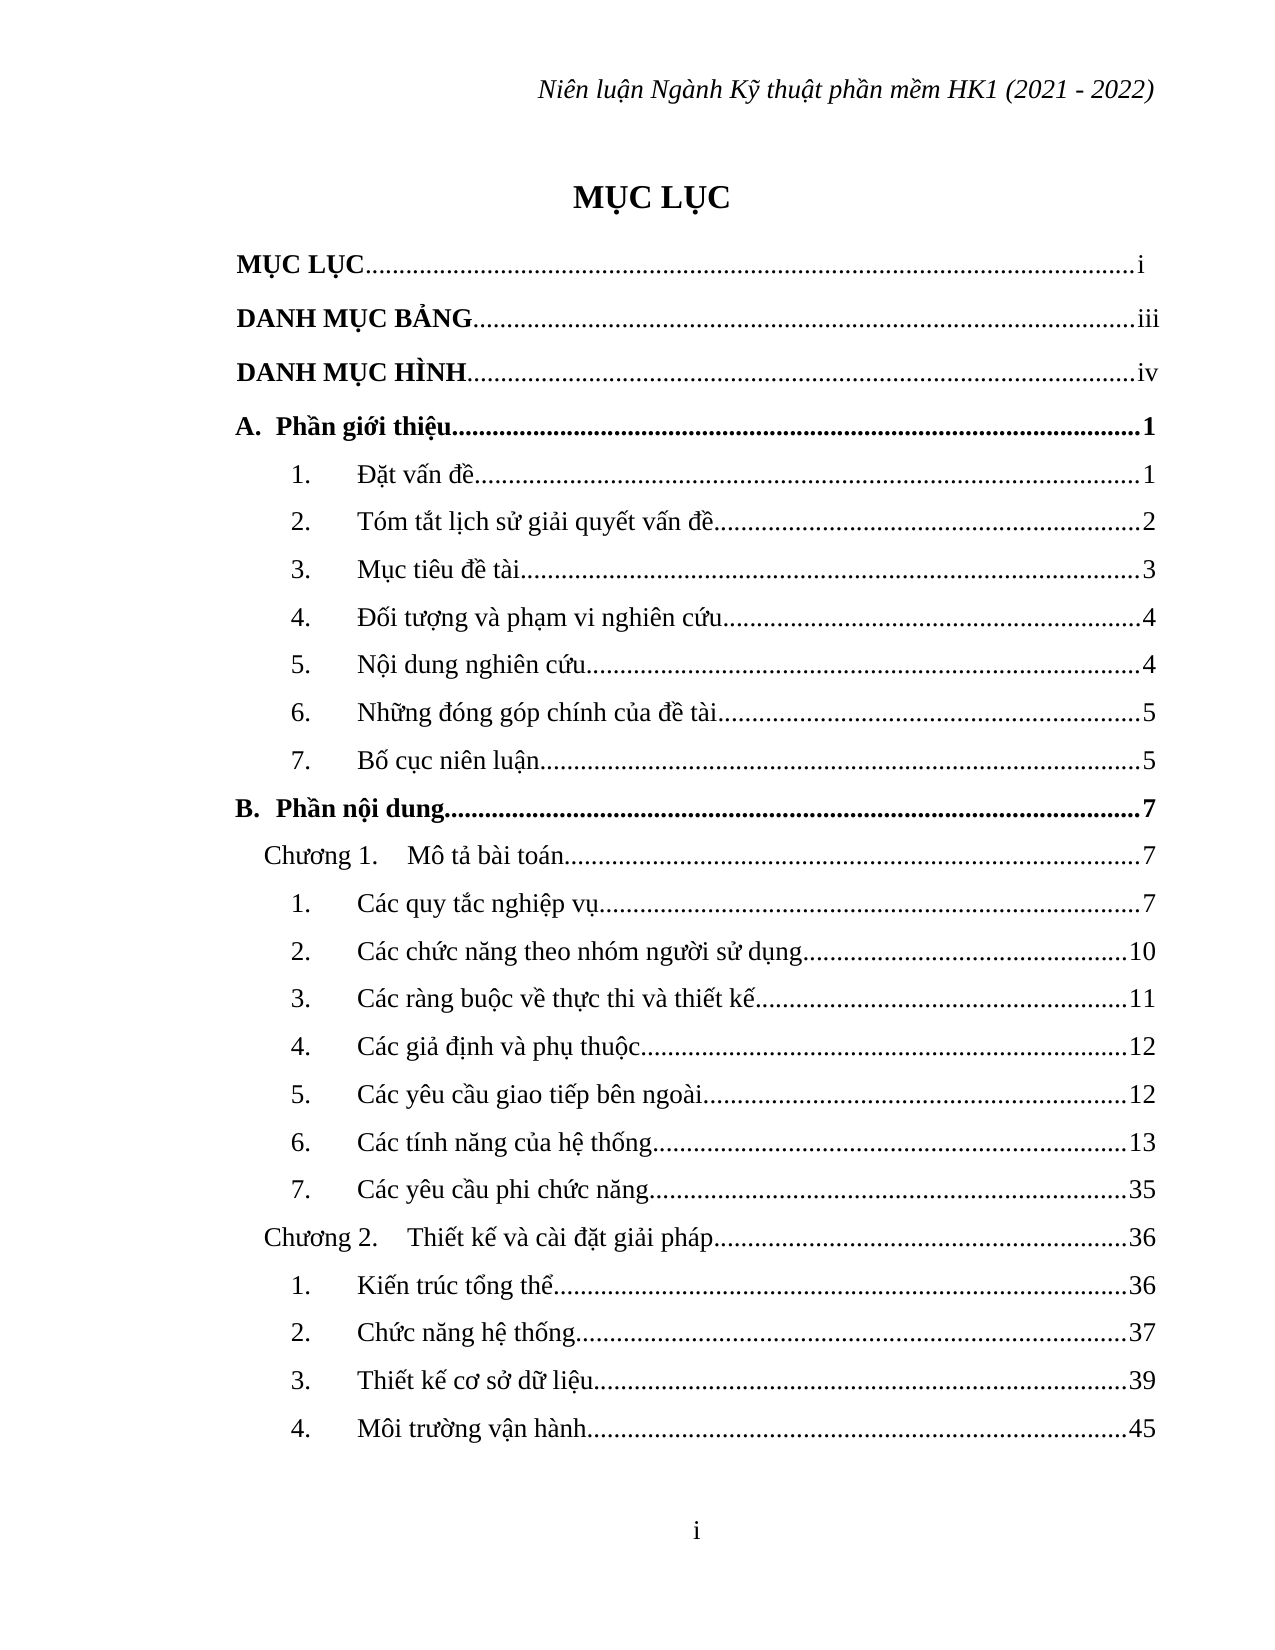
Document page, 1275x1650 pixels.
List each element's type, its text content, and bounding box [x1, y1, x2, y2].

text MỤC LỤC [207, 177, 1097, 216]
